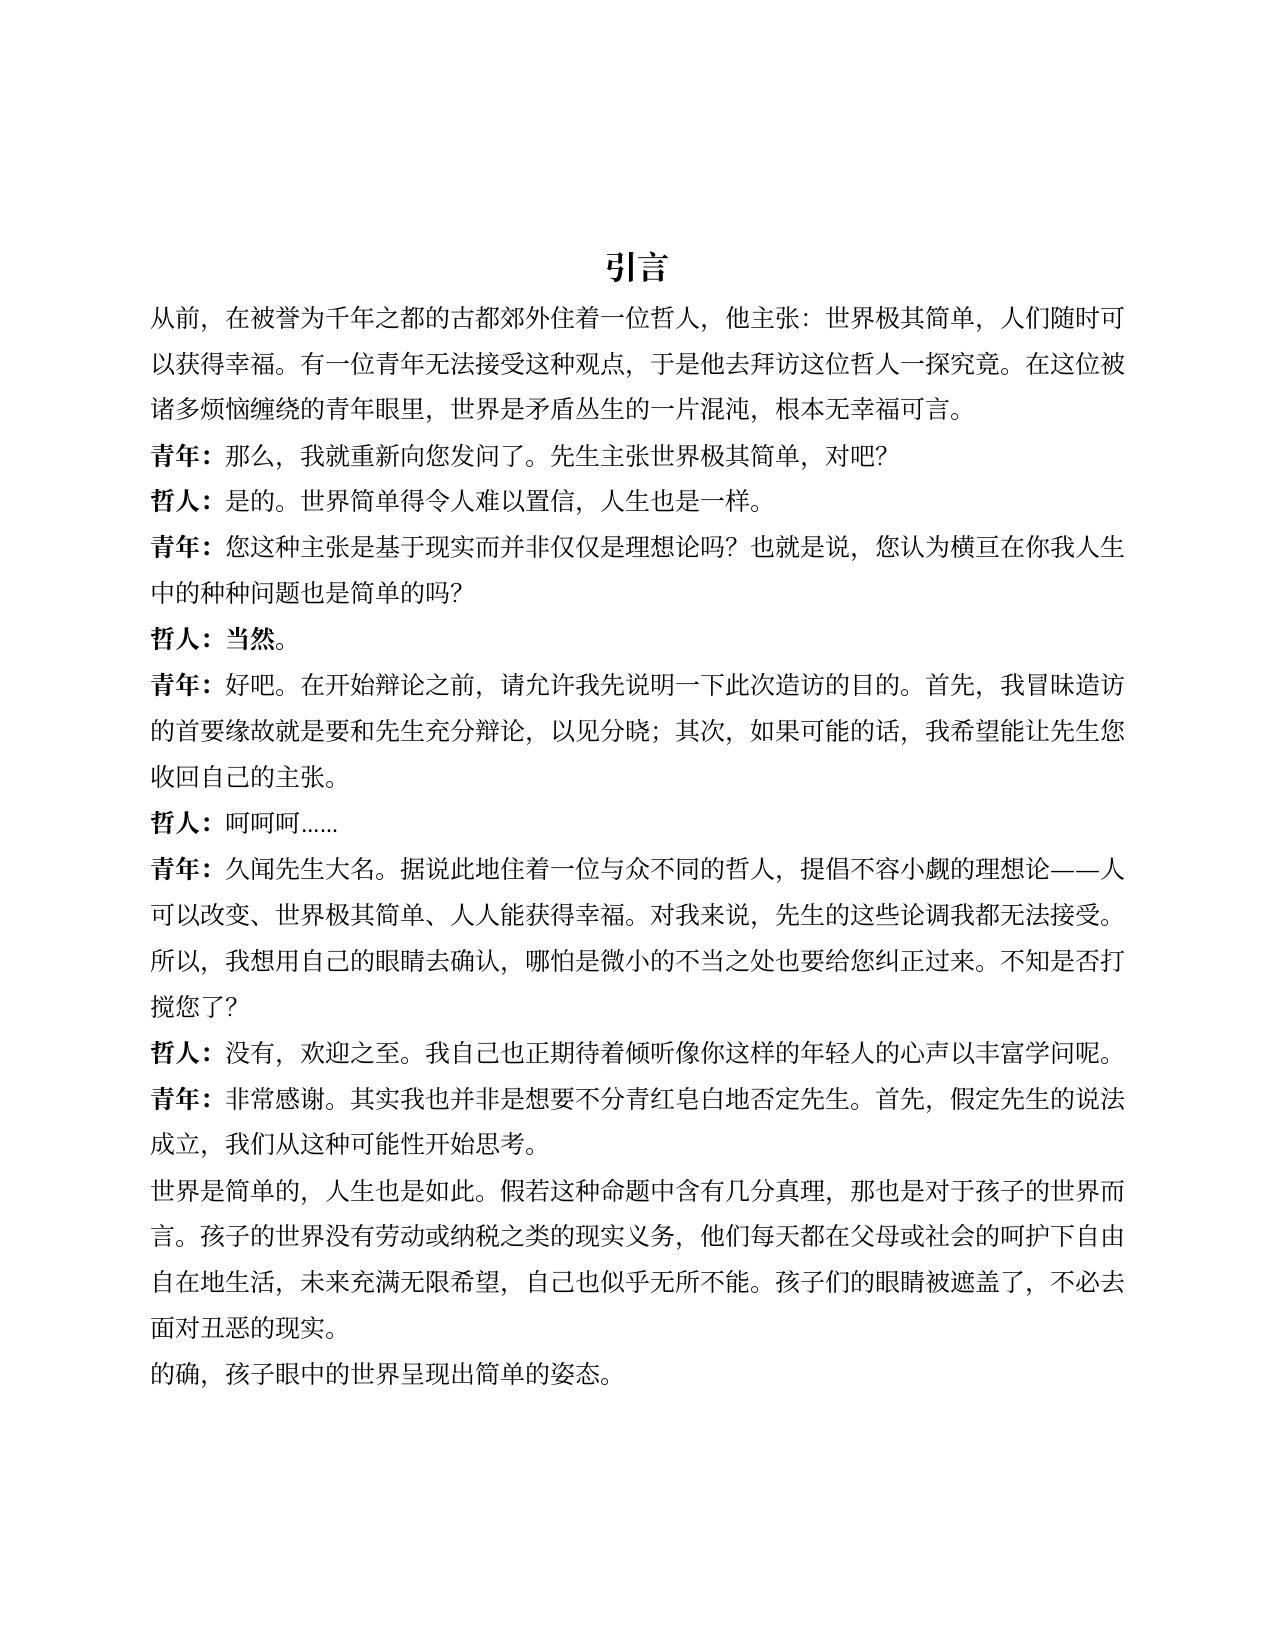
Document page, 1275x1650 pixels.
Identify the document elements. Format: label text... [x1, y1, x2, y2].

text 青年：好吧。在开始辩论之前，请允许我先说明一下此次造访的目的。首先，我冒昧造访的首要缘故就是要和先生充分辩论，以见分晓；其次，如果可能的话，我希望能让先生您收回自己的主张。 [150, 655, 1125, 793]
text 所以，我想用自己的眼睛去确认，哪怕是微小的不当之处也要给您纠正过来。不知是否打搅您了？ [150, 931, 1125, 1022]
subtitle 引言 [150, 239, 1125, 287]
text 哲人：没有，欢迎之至。我自己也正期待着倾听像你这样的年轻人的心声以丰富学问呢。 [150, 1022, 1125, 1068]
text 青年：那么，我就重新向您发问了。先生主张世界极其简单，对吧？ [150, 425, 1125, 471]
text 哲人：当然。 [150, 609, 1125, 655]
text 青年：非常感谢。其实我也并非是想要不分青红皂白地否定先生。首先，假定先生的说法成立，我们从这种可能性开始思考。 [150, 1068, 1125, 1160]
text 哲人：呵呵呵…… [150, 793, 1125, 839]
text 青年：久闻先生大名。据说此地住着一位与众不同的哲人，提倡不容小觑的理想论——人可以改变、世界极其简单、人人能获得幸福。对我来说，先生的这些论调我都无法接受。 [150, 839, 1125, 931]
text 从前，在被誉为千年之都的古都郊外住着一位哲人，他主张：世界极其简单，人们随时可以获得幸福。有一位青年无法接受这种观点，于是他去拜访这位哲人一探究竟。在这位被诸多烦恼缠绕的青年眼里，世界是矛盾丛生的一片混沌，根本无幸福可言。 [150, 287, 1125, 425]
text 青年：您这种主张是基于现实而并非仅仅是理想论吗？也就是说，您认为横亘在你我人生中的种种问题也是简单的吗？ [150, 517, 1125, 609]
text 世界是简单的，人生也是如此。假若这种命题中含有几分真理，那也是对于孩子的世界而言。孩子的世界没有劳动或纳税之类的现实义务，他们每天都在父母或社会的呵护下自由自在地生活，未来充满无限希望，自己也似乎无所不能。孩子们的眼睛被遮盖了，不必去面对丑恶的现实。 [150, 1160, 1125, 1344]
text 的确，孩子眼中的世界呈现出简单的姿态。 [150, 1344, 1125, 1390]
text 哲人：是的。世界简单得令人难以置信，人生也是一样。 [150, 471, 1125, 517]
